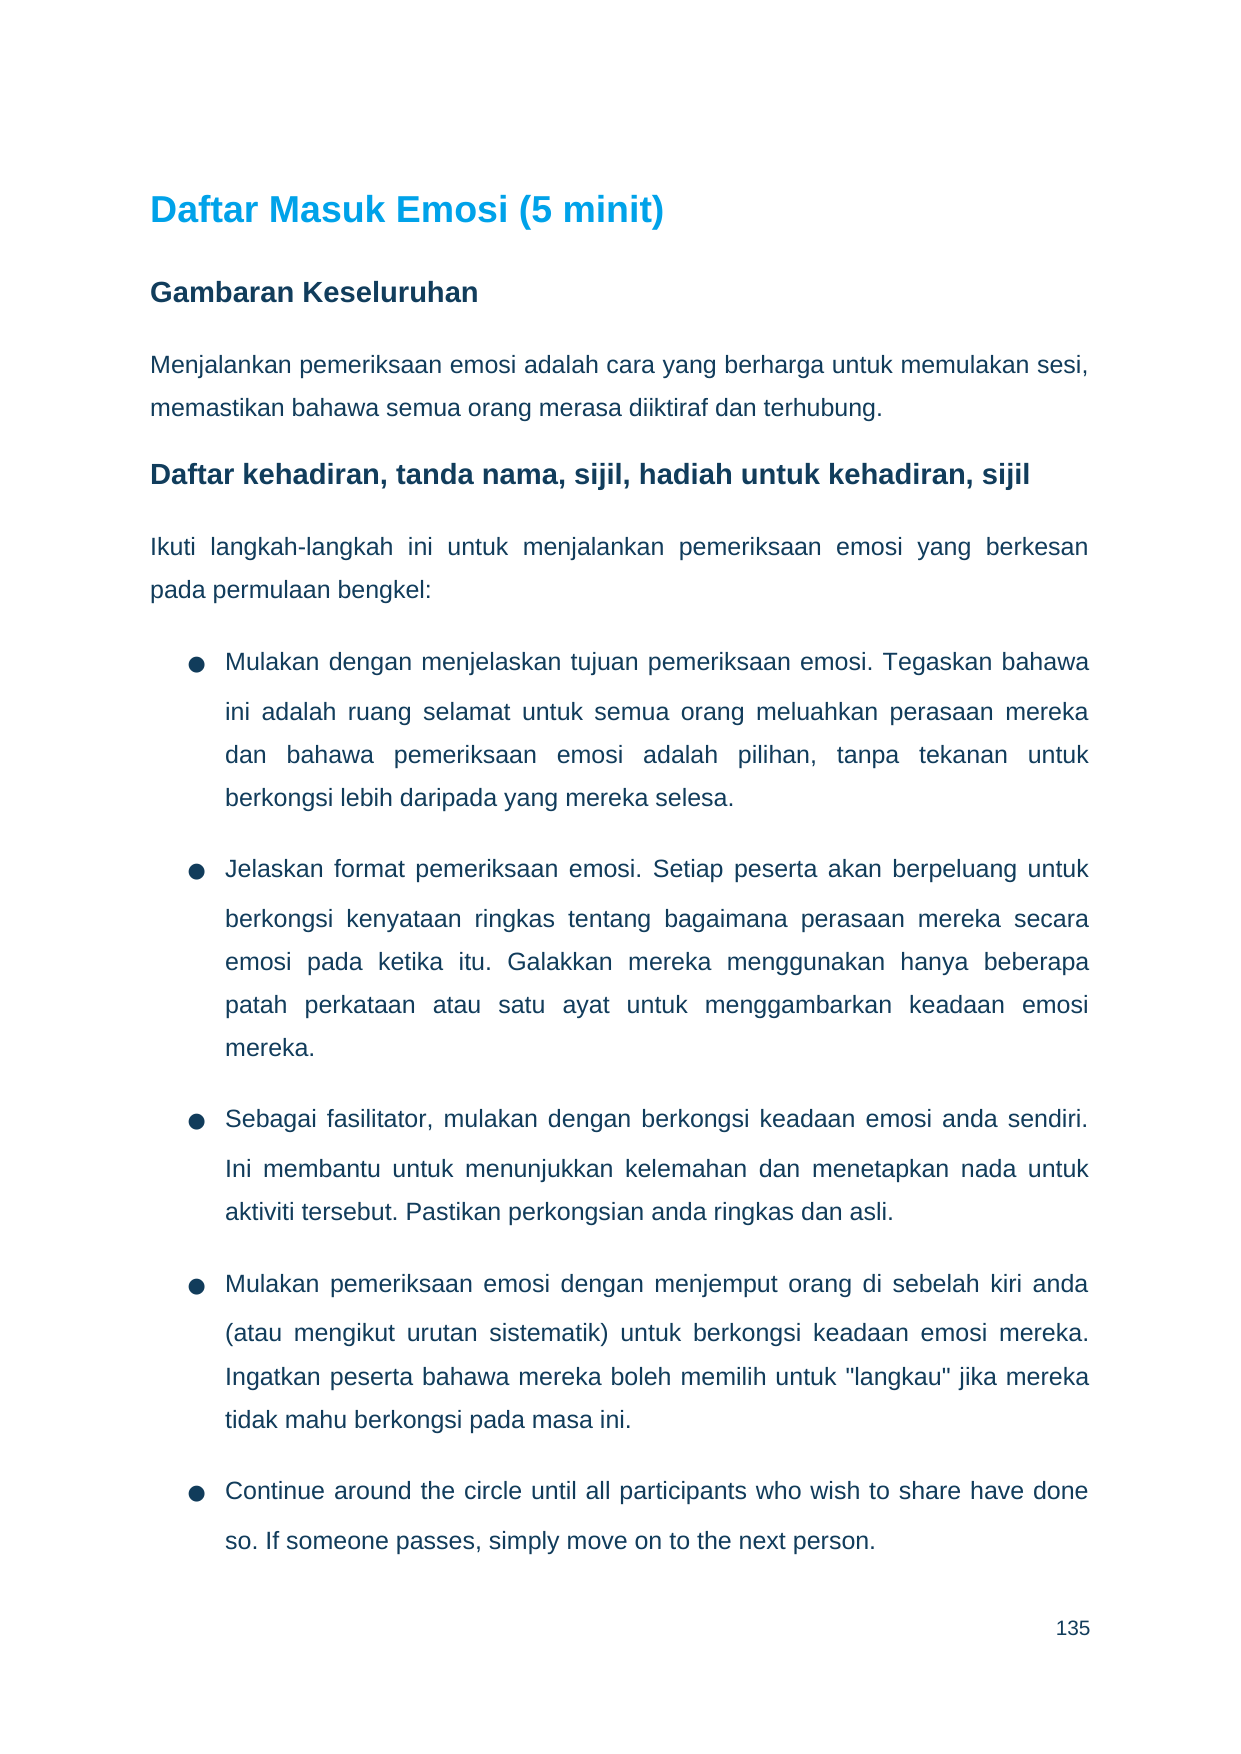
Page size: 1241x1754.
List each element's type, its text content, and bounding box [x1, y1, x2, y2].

text Menjalankan pemeriksaan emosi adalah cara yang berharga untuk memulakan sesi, memastikan bahawa semua orang merasa diiktiraf dan terhubung. [150, 350, 1090, 422]
list Jelaskan format pemeriksaan emosi. Setiap peserta akan berpeluang untuk berkongsi kenyataan ringkas tentang bagaimana perasaan mereka secara emosi pada ketika itu. Galakkan mereka menggunakan hanya beberapa patah perkataan atau satu ayat untuk menggambarkan keadaan emosi mereka. [187, 847, 1090, 1062]
subtitle Daftar Masuk Emosi (5 minit) [150, 187, 1090, 231]
list Mulakan pemeriksaan emosi dengan menjemput orang di sebelah kiri anda (atau mengikut urutan sistematik) untuk berkongsi keadaan emosi mereka. Ingatkan peserta bahawa mereka boleh memilih untuk "langkau" jika mereka tidak mahu berkongsi pada masa ini. [187, 1261, 1090, 1433]
subtitle Gambaran Keseluruhan [150, 274, 1090, 308]
list Continue around the circle until all participants who wish to share have done so. If someone passes, simply move on to the next person. [187, 1468, 1090, 1554]
subtitle Daftar kehadiran, tanda nama, sijil, hadiah untuk kehadiran, sijil [150, 457, 1090, 491]
list Sebagai fasilitator, mulakan dengan berkongsi keadaan emosi anda sendiri. Ini membantu untuk menunjukkan kelemahan dan menetapkan nada untuk aktiviti tersebut. Pastikan perkongsian anda ringkas dan asli. [187, 1097, 1090, 1226]
text Ikuti langkah-langkah ini untuk menjalankan pemeriksaan emosi yang berkesan pada permulaan bengkel: [150, 532, 1090, 604]
list Mulakan dengan menjelaskan tujuan pemeriksaan emosi. Tegaskan bahawa ini adalah ruang selamat untuk semua orang meluahkan perasaan mereka dan bahawa pemeriksaan emosi adalah pilihan, tanpa tekanan untuk berkongsi lebih daripada yang mereka selesa. [187, 639, 1090, 811]
